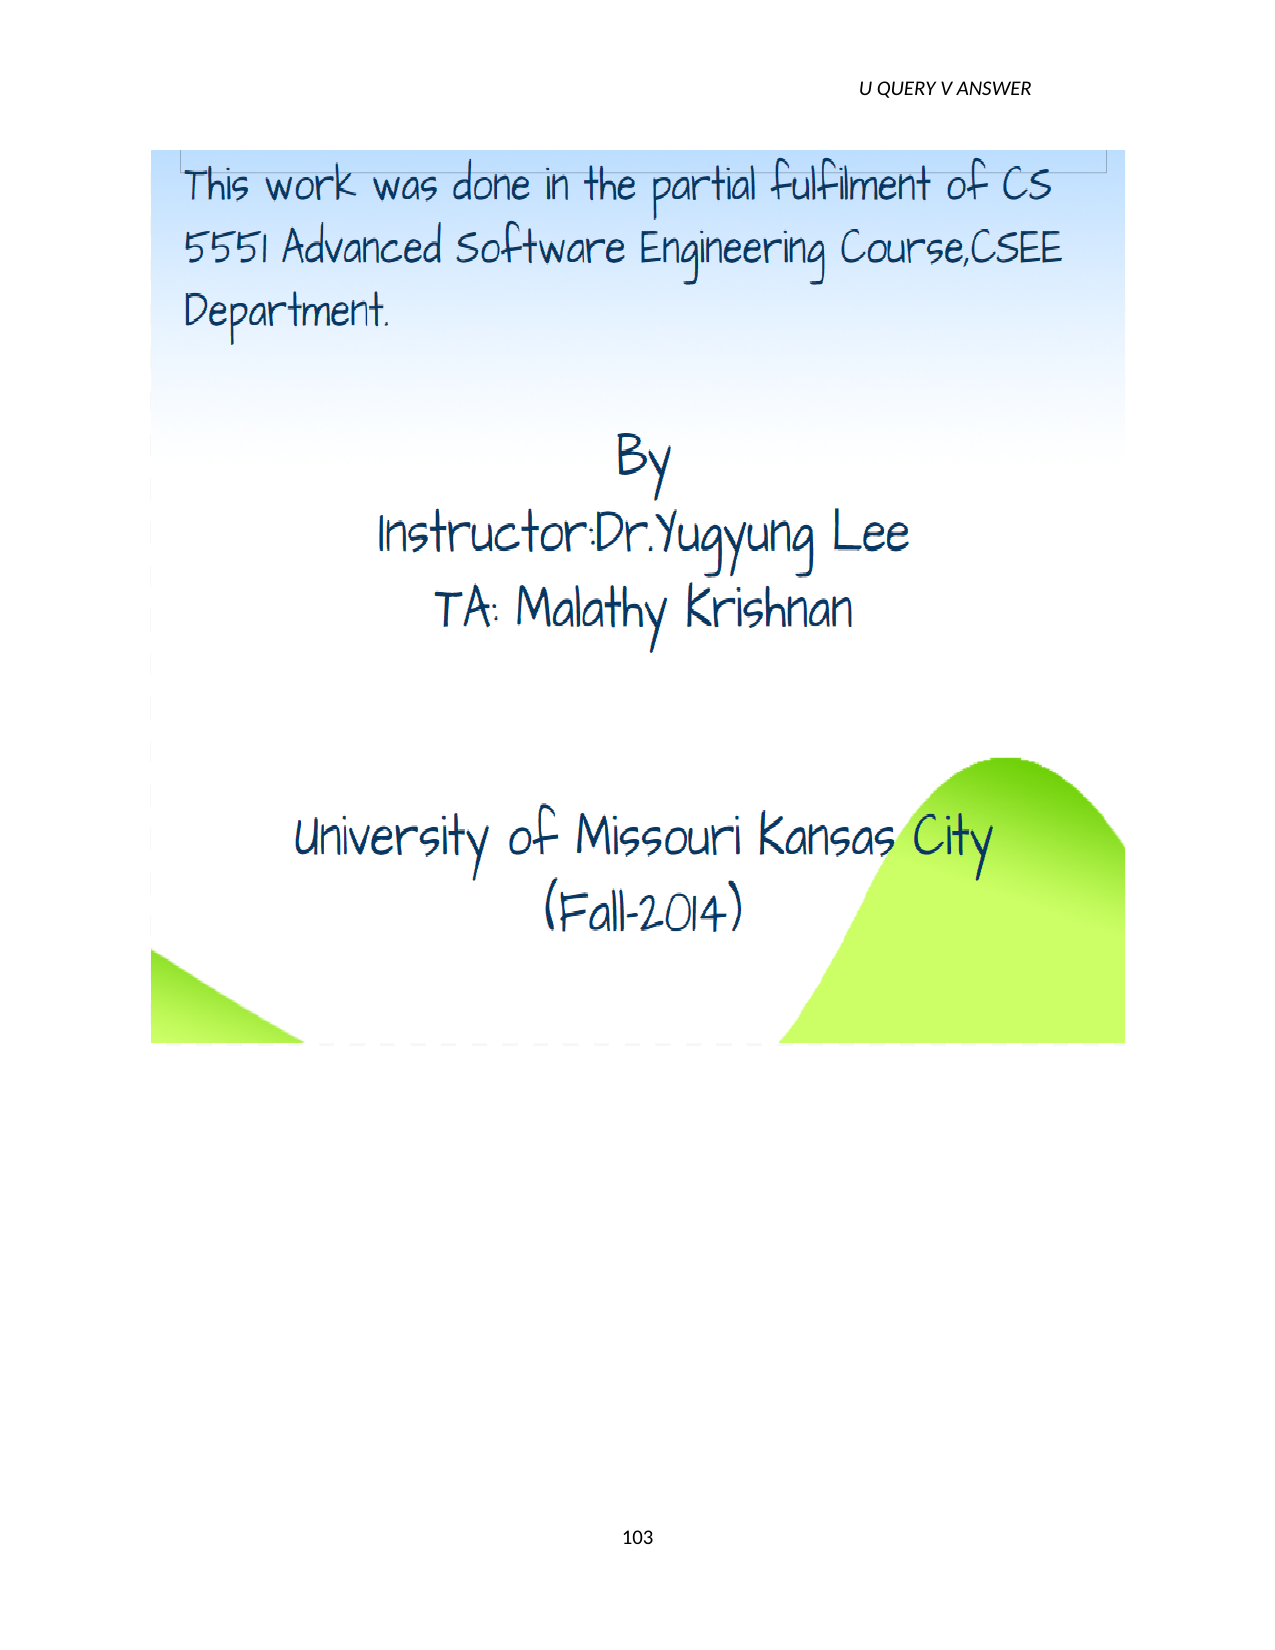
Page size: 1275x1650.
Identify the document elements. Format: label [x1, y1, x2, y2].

picture [150, 150, 1125, 1046]
